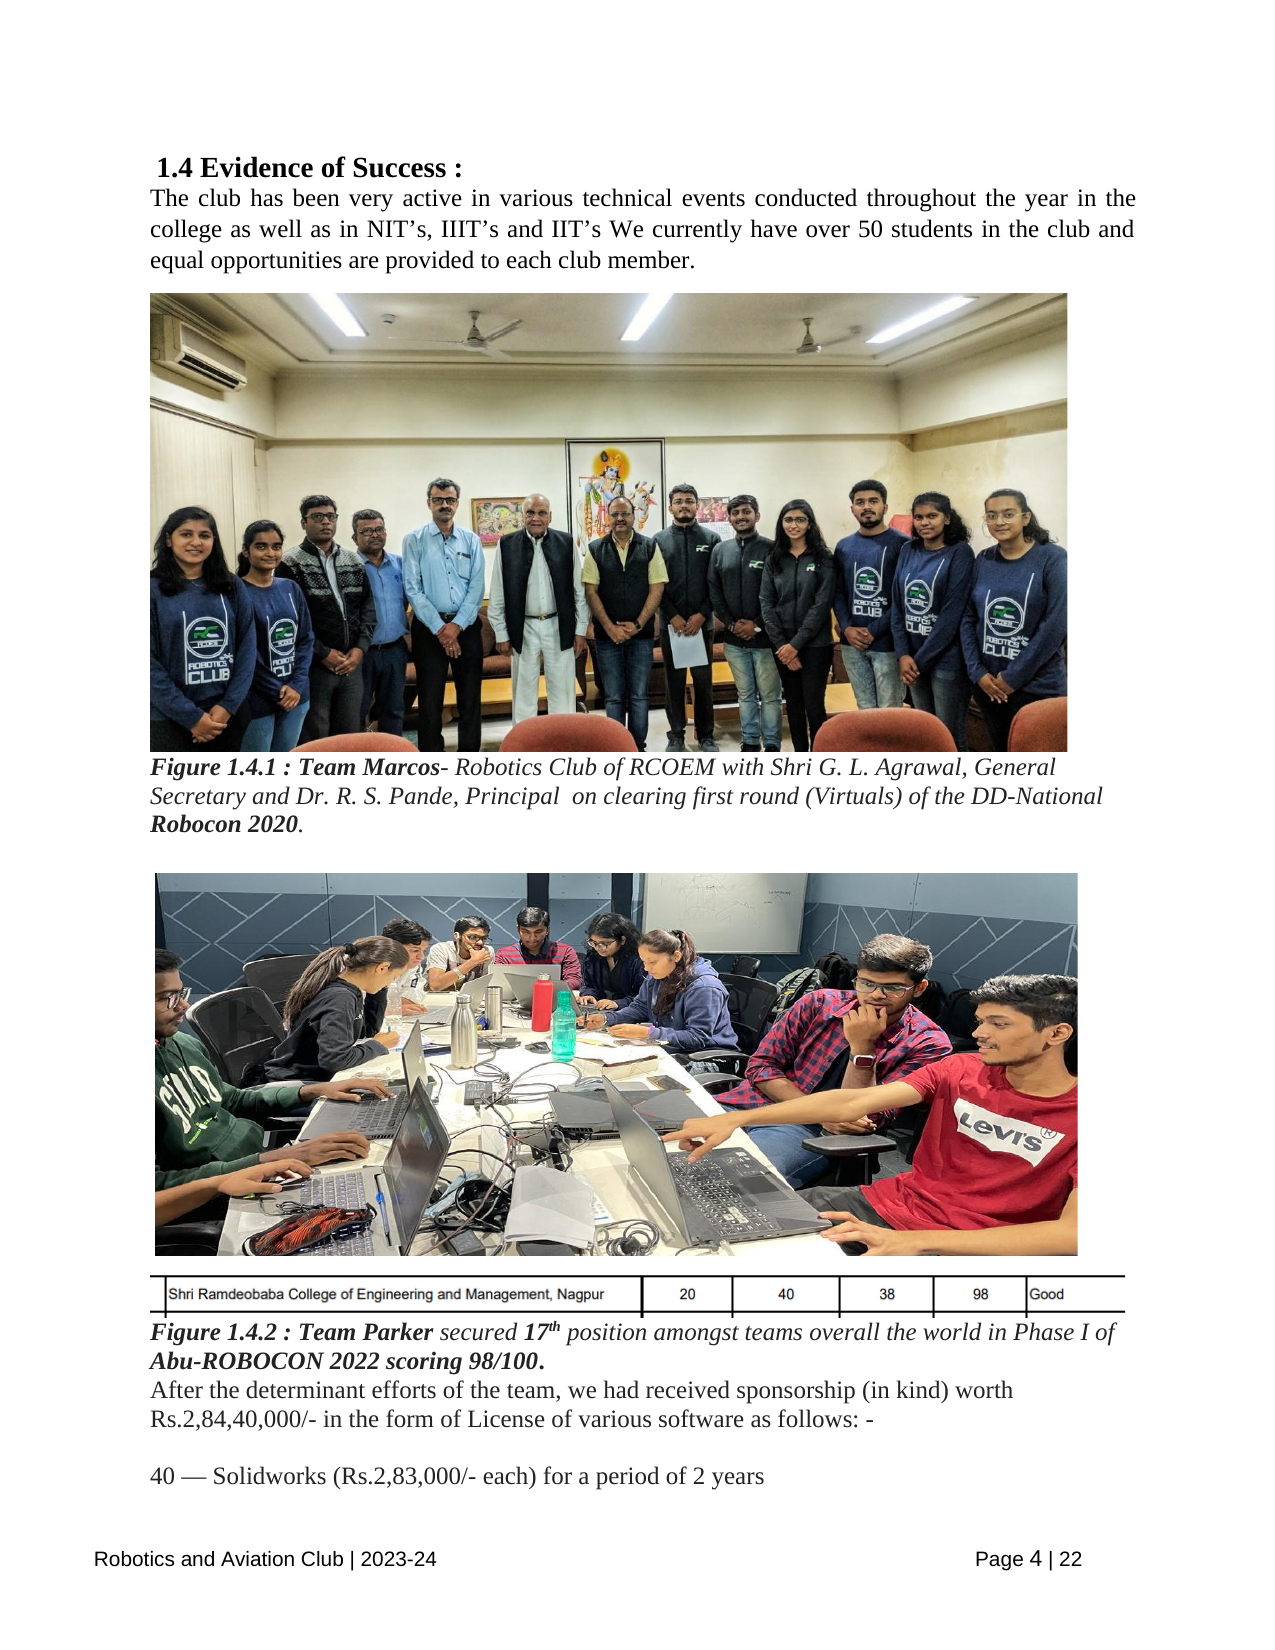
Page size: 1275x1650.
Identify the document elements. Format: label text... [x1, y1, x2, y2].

text 1.4 Evidence of Success : [150, 150, 1137, 183]
picture [155, 873, 1078, 1256]
text Figure 1.4.2 : Team Parker secured 17th position amongst teams overall the world in Phase I of Abu-ROBOCON 2022 scoring 98/100. [150, 1317, 1137, 1375]
picture [150, 293, 1068, 752]
picture [150, 1269, 1125, 1318]
text Figure 1.4.1 : Team Marcos- Robotics Club of RCOEM with Shri G. L. Agrawal, General Secretary and Dr. R. S. Pande, Principal on clearing first round (Virtuals) of the DD-National Robocon 2020. [150, 752, 1137, 838]
text After the determinant efforts of the team, we had received sponsorship (in kind) worth Rs.2,84,40,000/- in the form of License of various software as follows: - [150, 1375, 1137, 1432]
text The club has been very active in various technical events conducted throughout the year in the college as well as in NIT’s, IIIT’s and IIT’s We currently have over 50 students in the club and equal opportunities are provided to each club member. [150, 183, 1137, 274]
text 40 — Solidworks (Rs.2,83,000/- each) for a period of 2 years [150, 1461, 1137, 1490]
